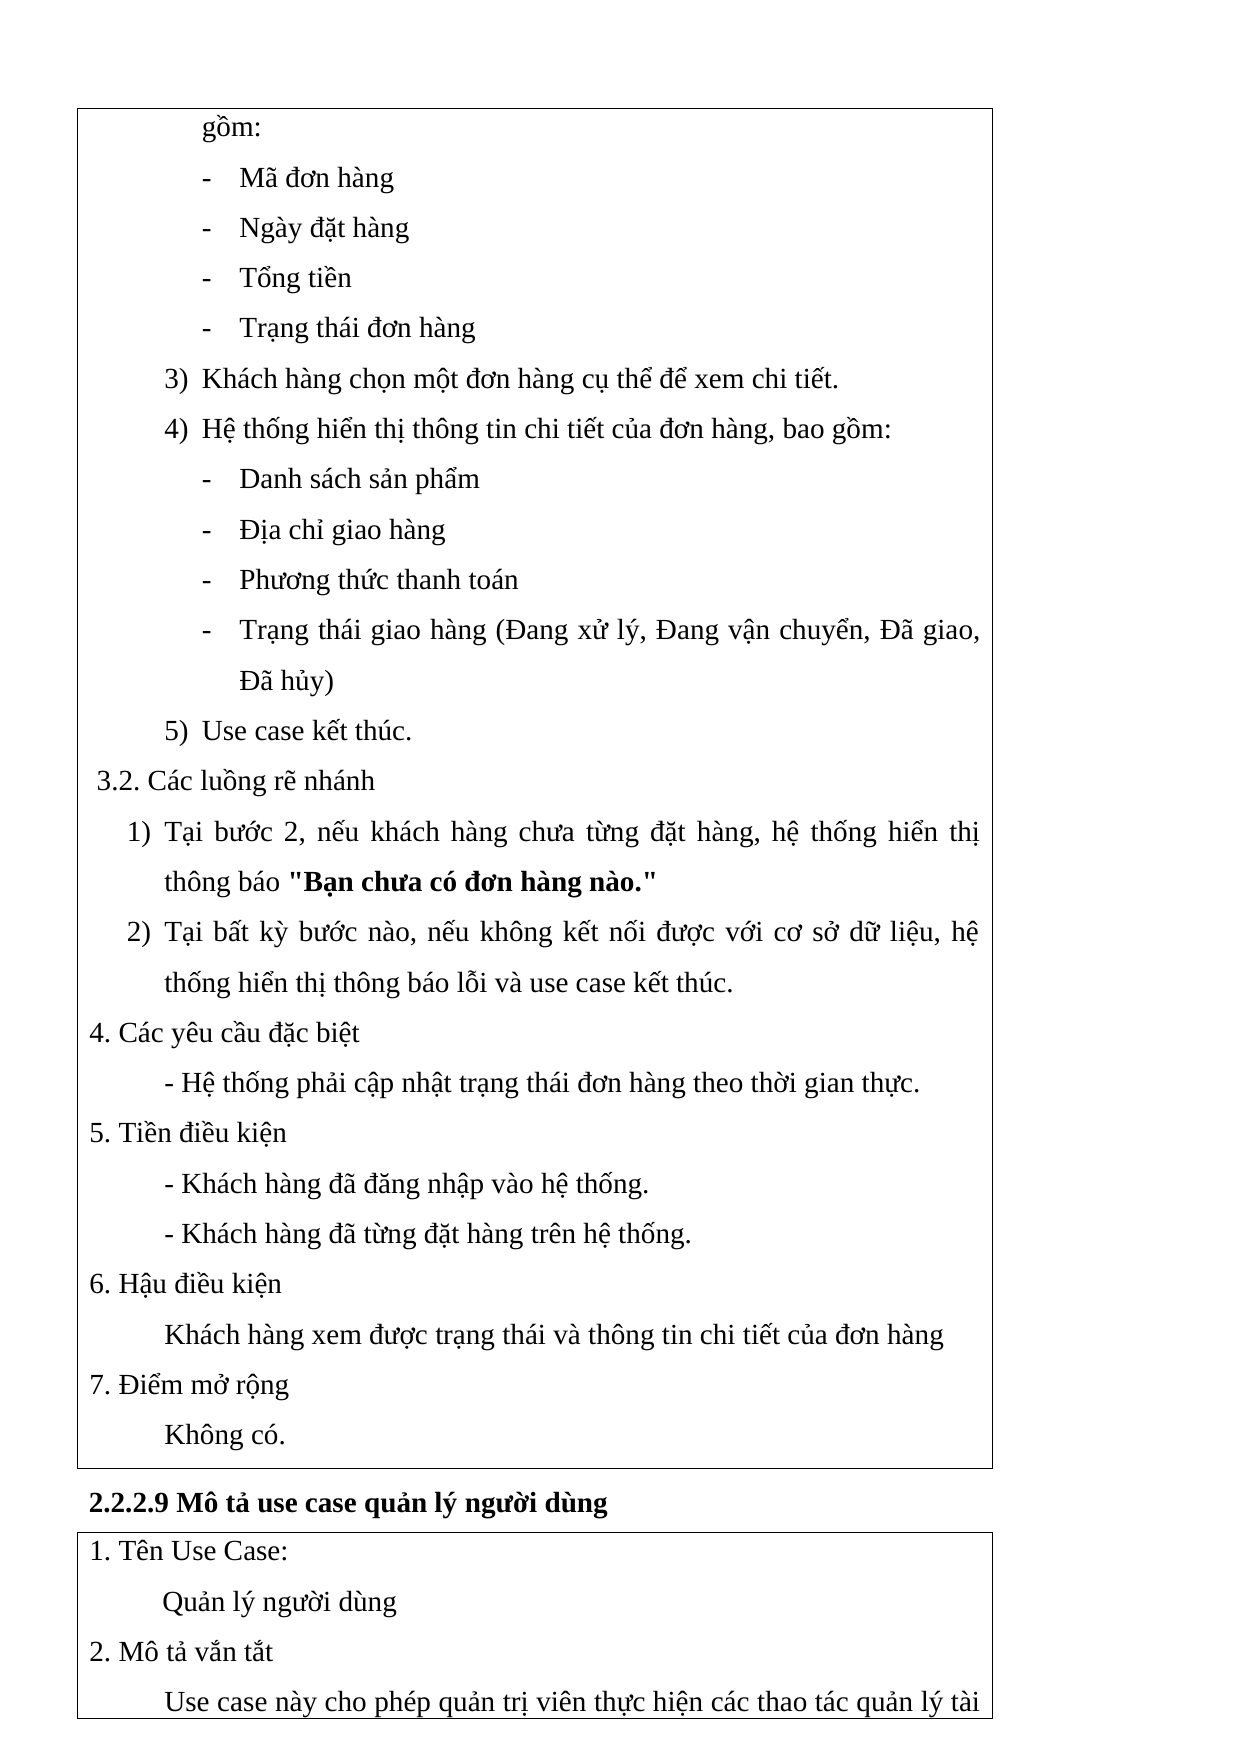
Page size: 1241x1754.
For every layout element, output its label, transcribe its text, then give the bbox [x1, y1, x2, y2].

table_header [78, 1533, 992, 1718]
subtitle 2.2.2.9 Mô tả use case quản lý người dùng [88, 1485, 1211, 1519]
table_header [78, 109, 992, 1468]
